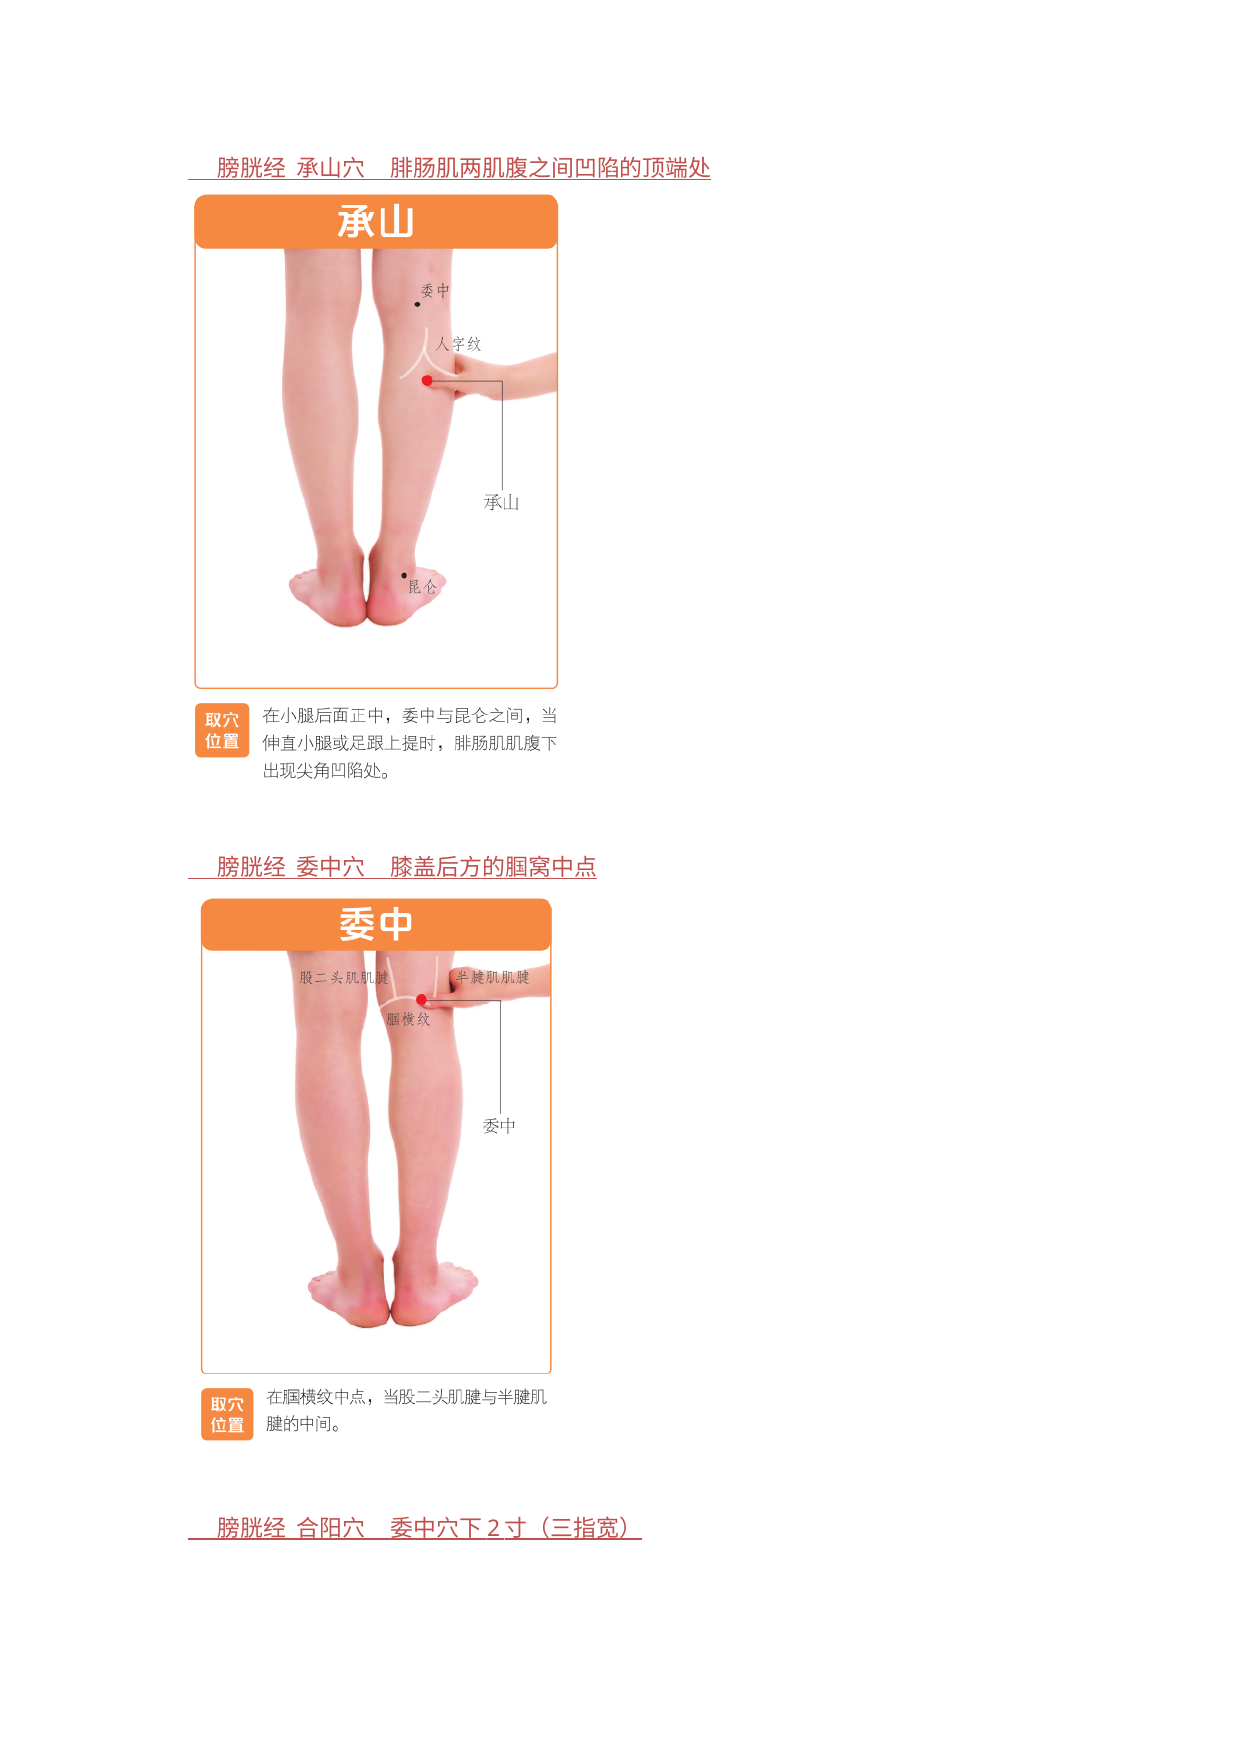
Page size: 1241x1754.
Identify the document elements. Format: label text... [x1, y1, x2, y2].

picture [187, 882, 561, 1447]
text 膀胱经 委中穴 膝盖后方的腘窝中点 [187, 849, 1053, 882]
text 膀胱经 承山穴 腓肠肌两肌腹之间凹陷的顶端处 [187, 150, 1053, 183]
picture [187, 183, 578, 787]
text 膀胱经 合阳穴 委中穴下2寸（三指宽） [187, 1509, 1053, 1543]
